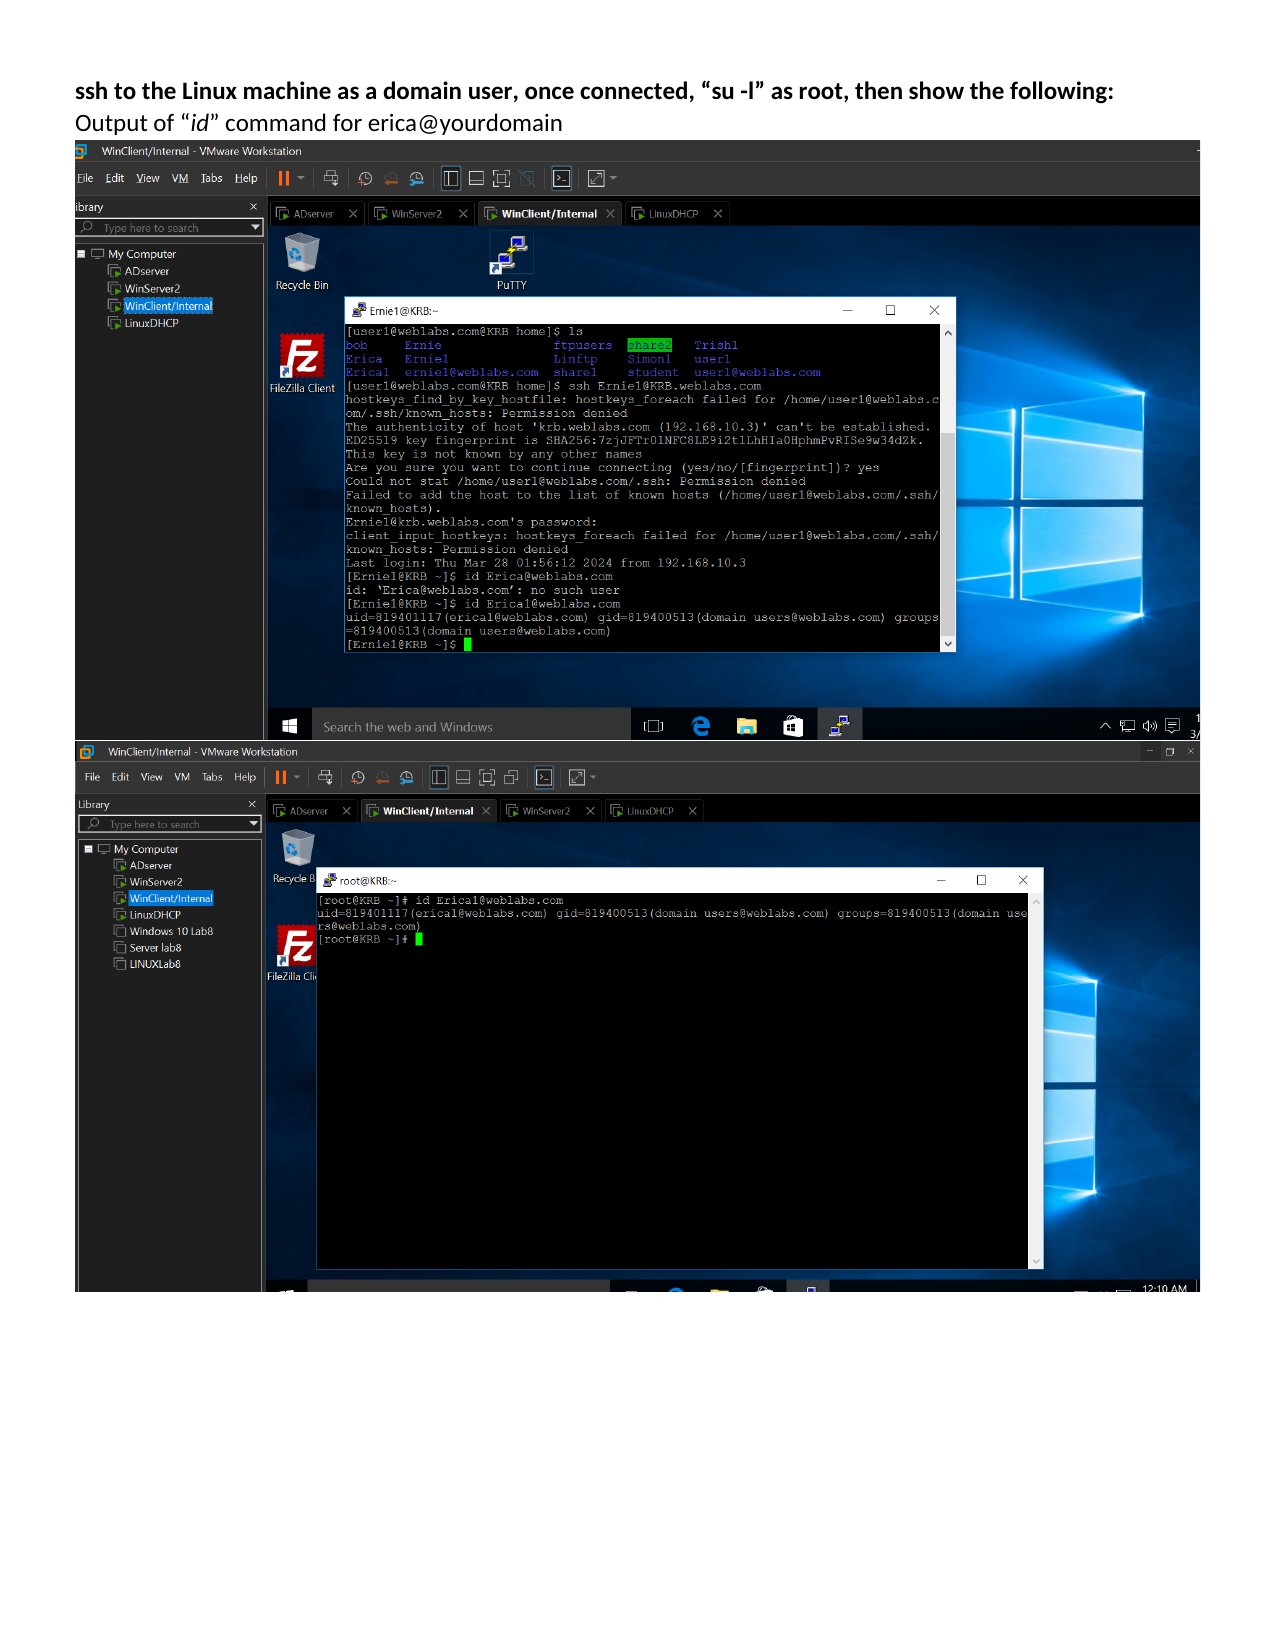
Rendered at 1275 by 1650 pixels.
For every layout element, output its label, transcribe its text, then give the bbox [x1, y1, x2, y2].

picture [75, 140, 1200, 740]
text Output of “id” command for erica@yourdomain [75, 108, 1200, 138]
text ssh to the Linux machine as a domain user, once connected, “su -l” as root, then show the following: [75, 75, 1200, 106]
picture [75, 147, 84, 152]
picture [75, 741, 1200, 1292]
